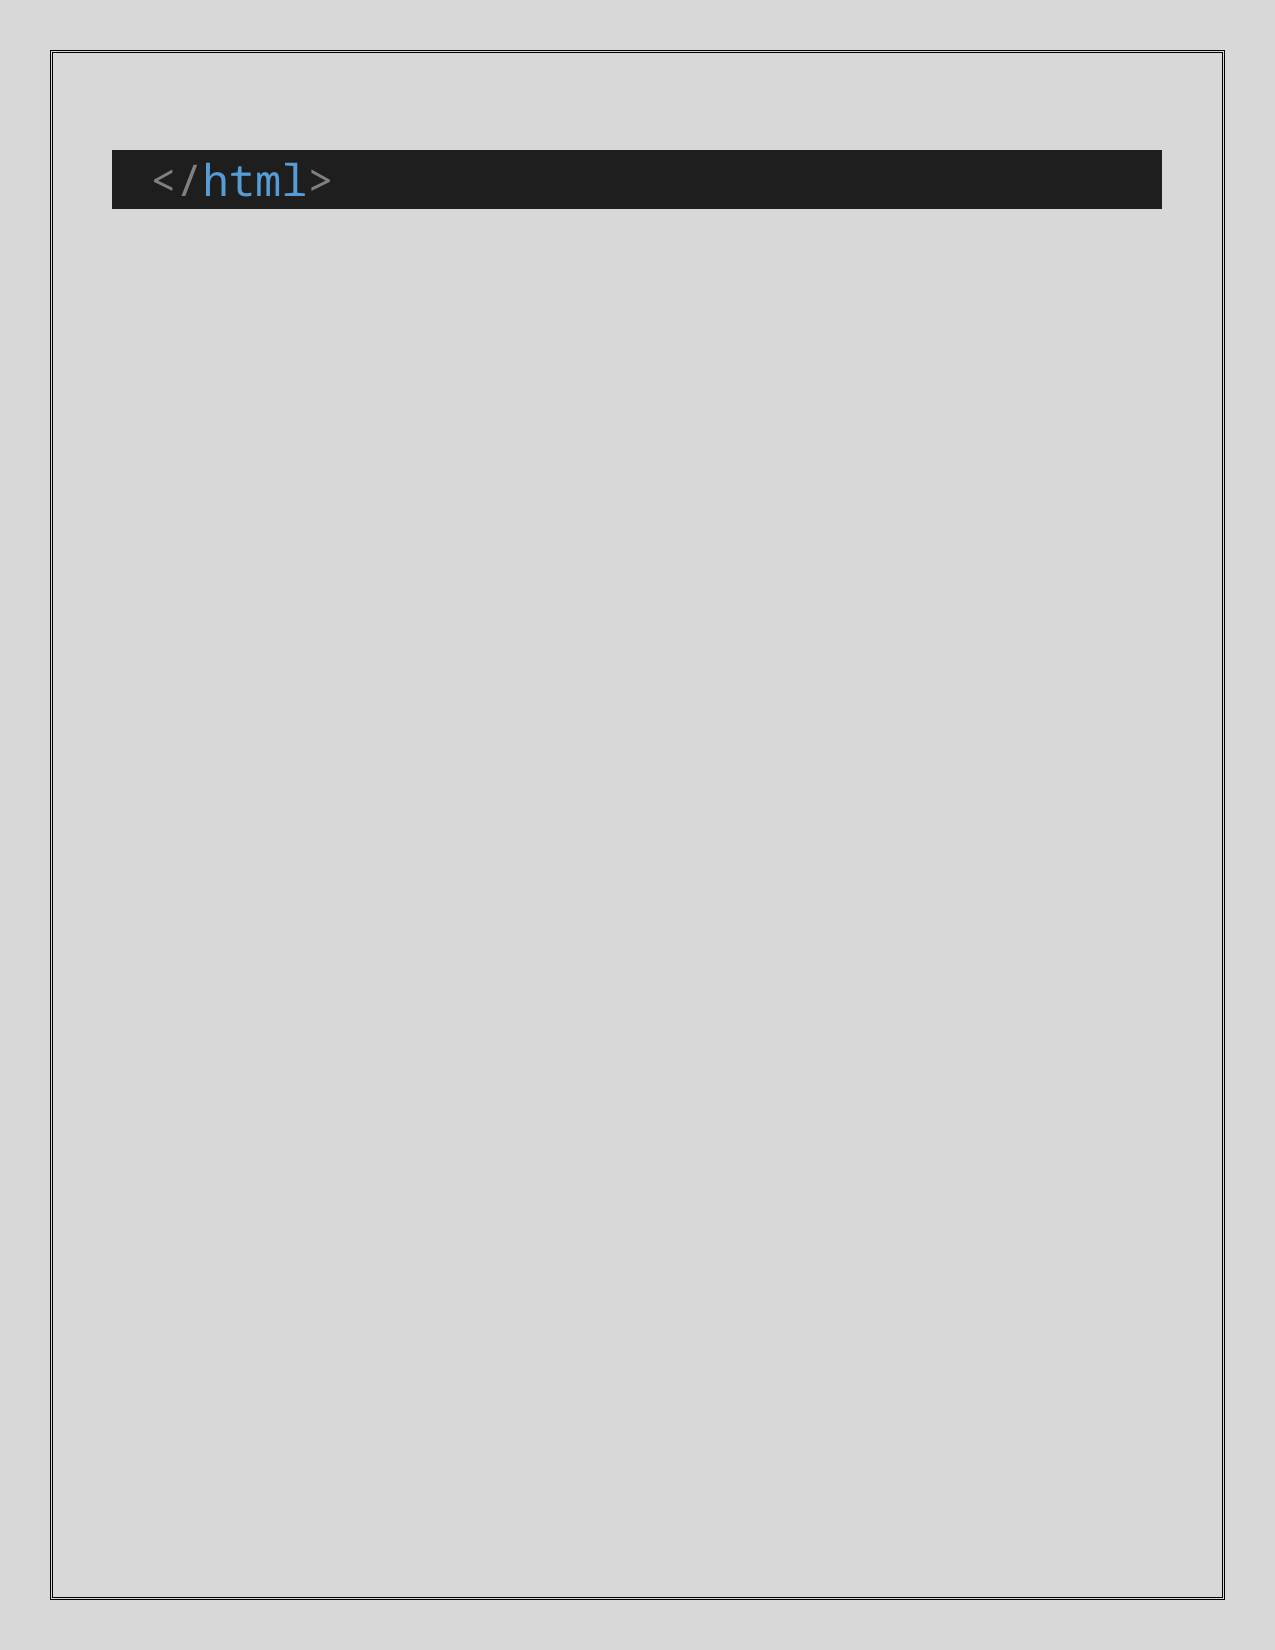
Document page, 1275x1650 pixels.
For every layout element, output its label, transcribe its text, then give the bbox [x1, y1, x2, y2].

text </html> [112, 150, 1162, 209]
